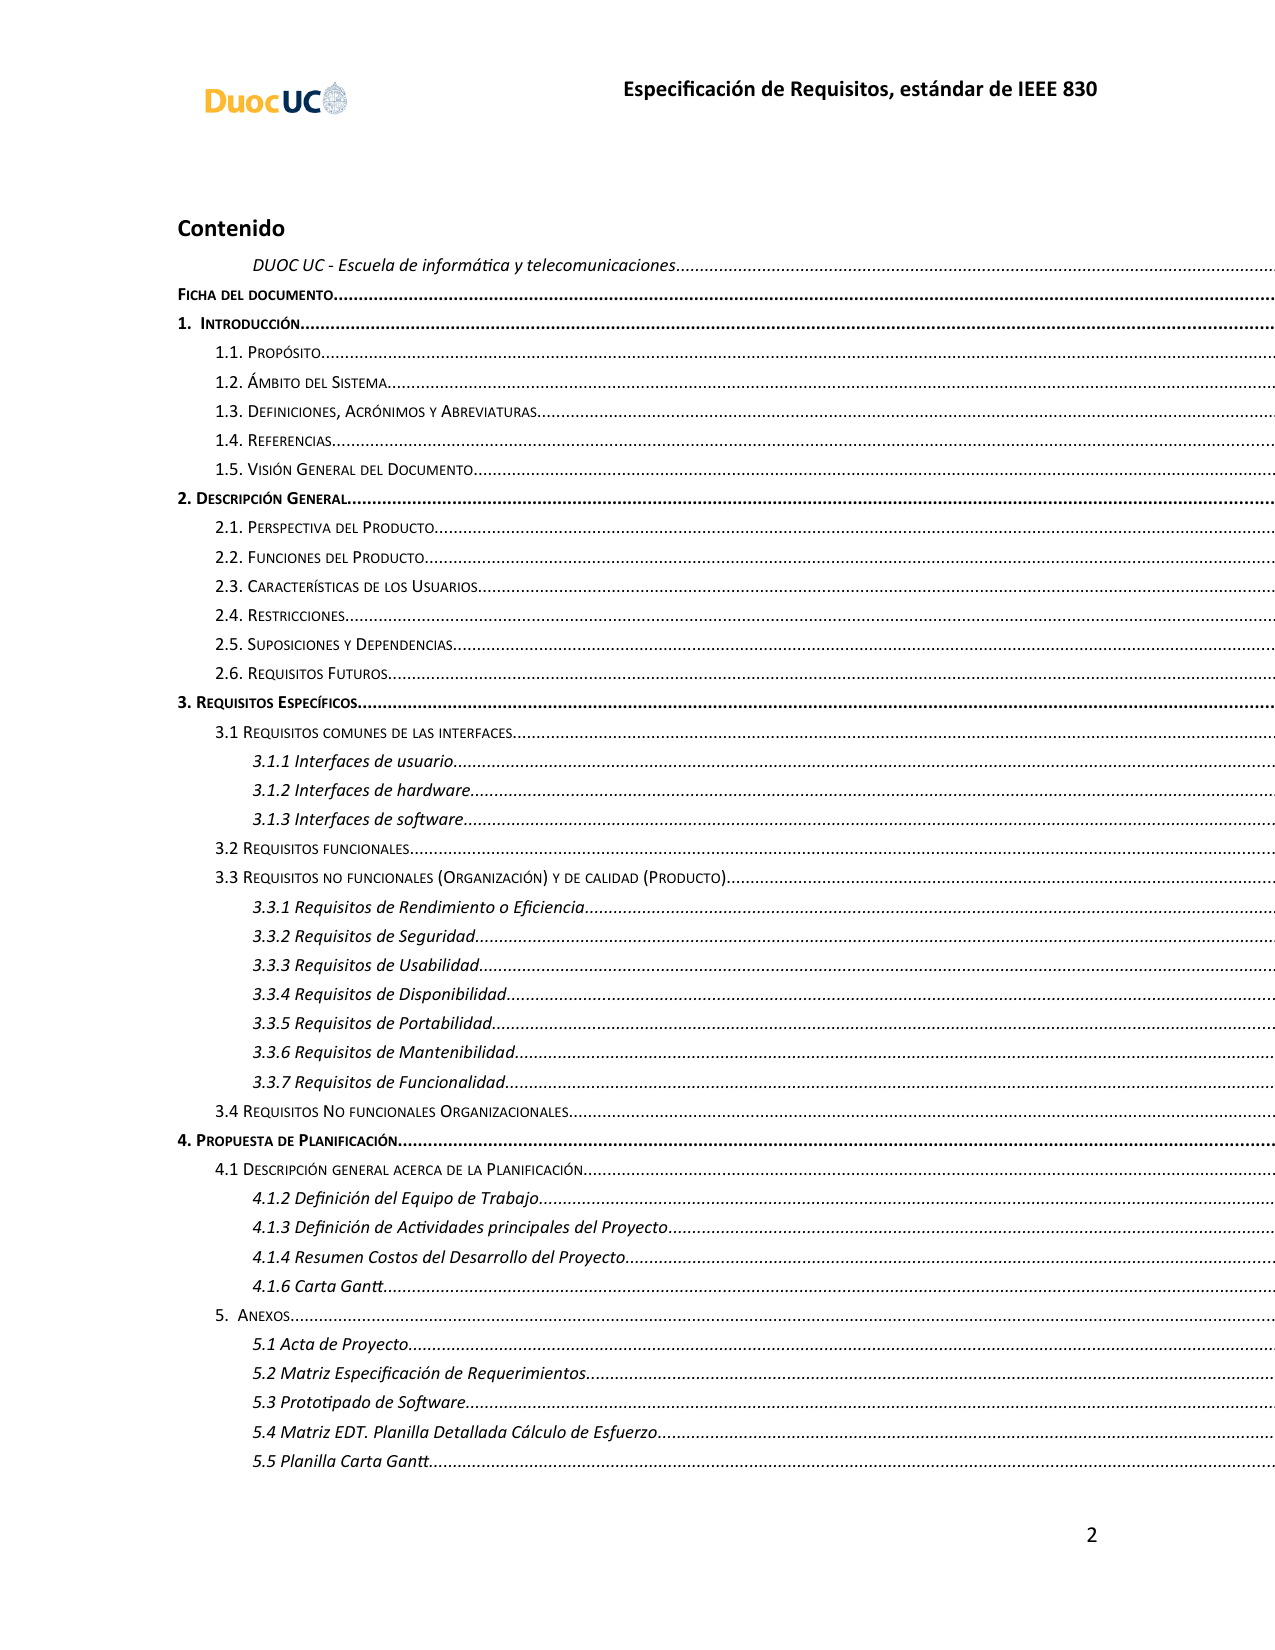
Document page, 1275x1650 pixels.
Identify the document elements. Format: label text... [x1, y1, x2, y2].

picture [198, 78, 352, 117]
text Contenido [177, 212, 1098, 242]
